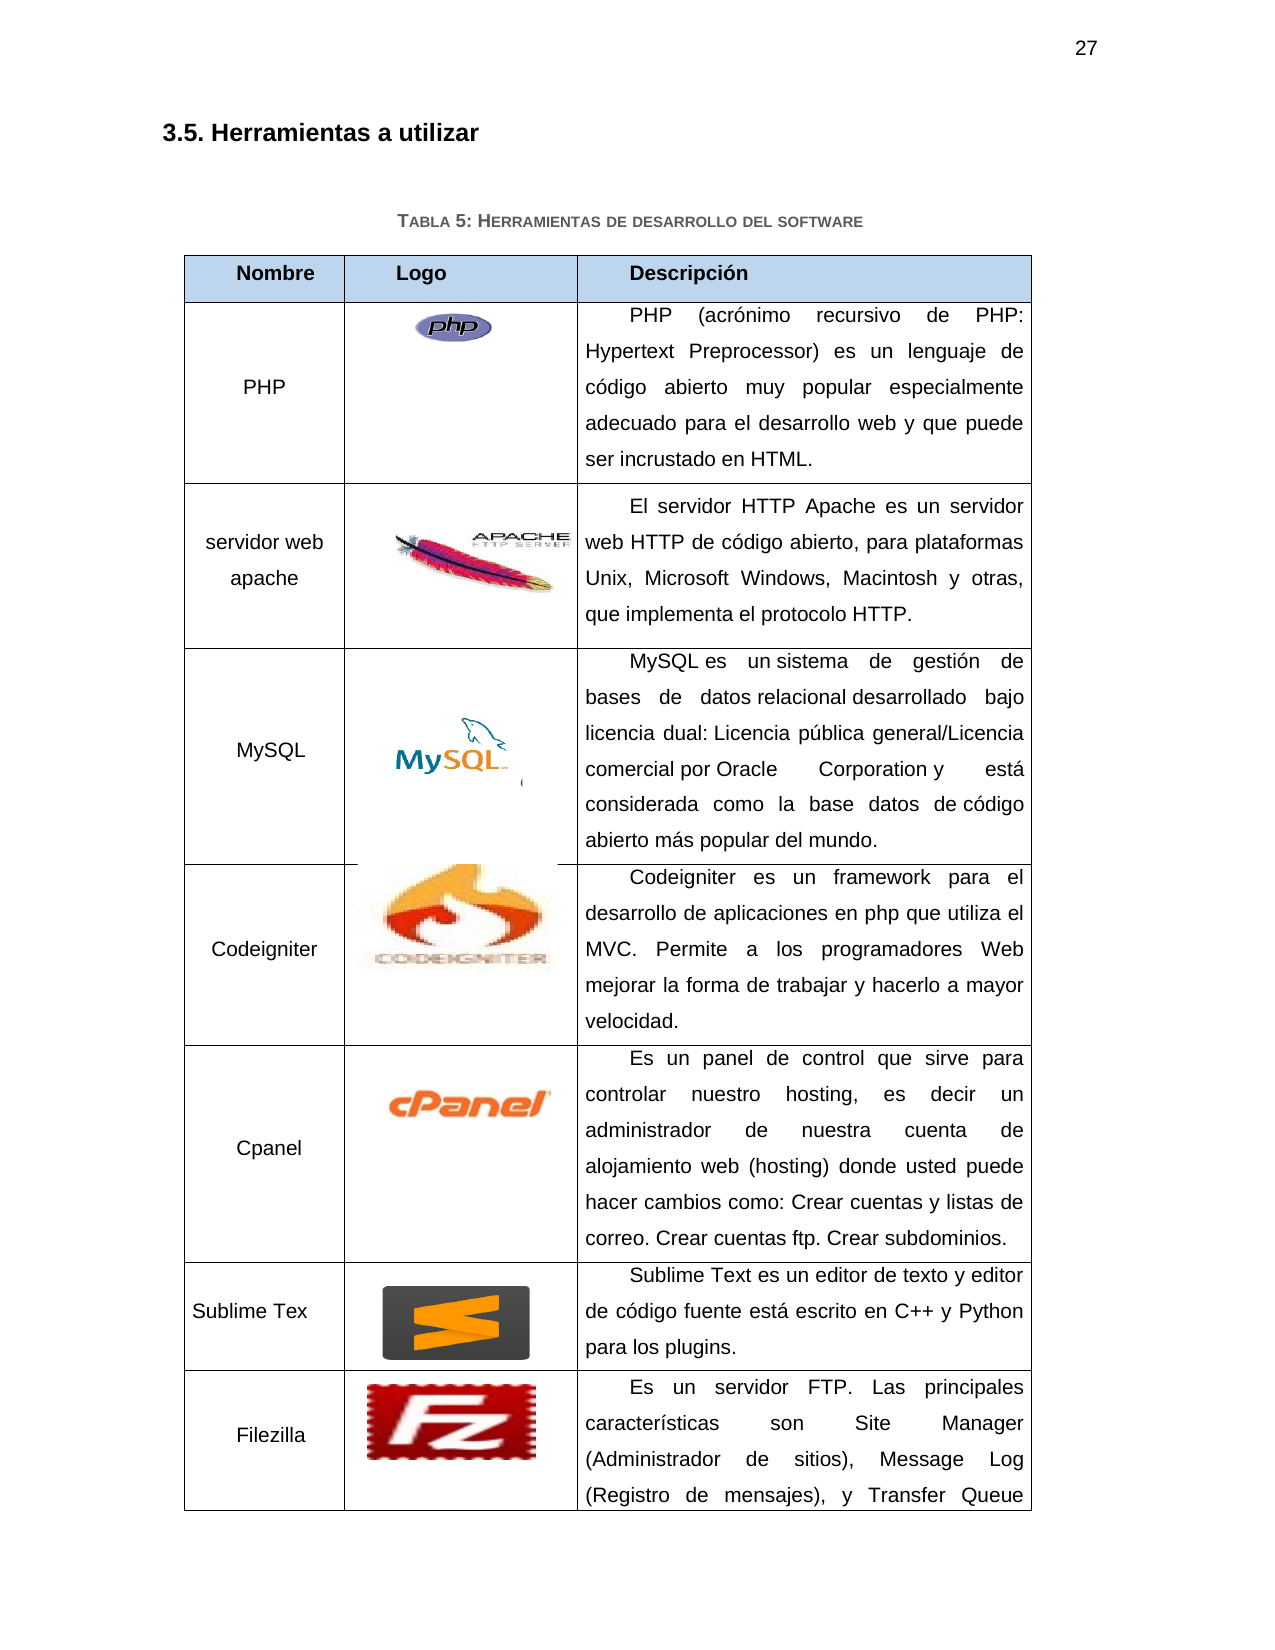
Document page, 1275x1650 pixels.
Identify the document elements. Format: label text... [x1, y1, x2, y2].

picture [367, 1384, 536, 1460]
table_cell [345, 484, 577, 647]
table_header Logo [345, 256, 577, 302]
table_cell El servidor HTTP Apache es un servidor web HTTP de código abierto, para plataformas Unix, Microsoft Windows, Macintosh y otras, que implementa el protocolo HTTP. [578, 484, 1031, 647]
table_header Nombre [185, 256, 344, 302]
picture [357, 864, 558, 977]
picture [387, 1088, 552, 1119]
text Tabla 5: Herramientas de desarrollo del software [118, 210, 1098, 231]
picture [412, 302, 500, 348]
picture [395, 520, 573, 600]
table_cell [345, 649, 577, 864]
table_cell Sublime Tex [185, 1263, 344, 1370]
table_cell MySQL es un sistema de gestión de bases de datos relacional desarrollado bajo licencia dual: Licencia pública general/Licencia comercial por Oracle Corporation y está considerada como la base datos de código abierto más popular del mundo. [578, 649, 1031, 864]
table_cell [345, 1046, 577, 1262]
table_cell [345, 1263, 577, 1370]
table_header Descripción [578, 256, 1031, 302]
table_cell PHP (acrónimo recursivo de PHP: Hypertext Preprocessor) es un lenguaje de código abierto muy popular especialmente adecuado para el desarrollo web y que puede ser incrustado en HTML. [578, 303, 1031, 483]
table_cell Codeigniter [185, 865, 344, 1045]
table_cell PHP [185, 303, 344, 483]
picture [382, 1286, 530, 1360]
table_cell servidor web apache [185, 484, 344, 647]
picture [395, 714, 523, 787]
table_cell MySQL [185, 649, 344, 864]
table_cell Cpanel [185, 1046, 344, 1262]
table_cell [578, 1371, 1031, 1509]
table_cell Filezilla [185, 1371, 344, 1509]
table_cell Codeigniter es un framework para el desarrollo de aplicaciones en php que utiliza el MVC. Permite a los programadores Web mejorar la forma de trabajar y hacerlo a mayor velocidad. [578, 865, 1031, 1045]
table_cell Es un panel de control que sirve para controlar nuestro hosting, es decir un administrador de nuestra cuenta de alojamiento web (hosting) donde usted puede hacer cambios como: Crear cuentas y listas de correo. Crear cuentas ftp. Crear subdominios. [578, 1046, 1031, 1262]
subtitle 3.5. Herramientas a utilizar [118, 118, 1098, 147]
table_cell [345, 303, 577, 483]
table_cell [345, 1371, 577, 1509]
table_cell [345, 865, 577, 1045]
table_cell Sublime Text es un editor de texto y editor de código fuente está escrito en C++ y Python para los plugins. [578, 1263, 1031, 1370]
